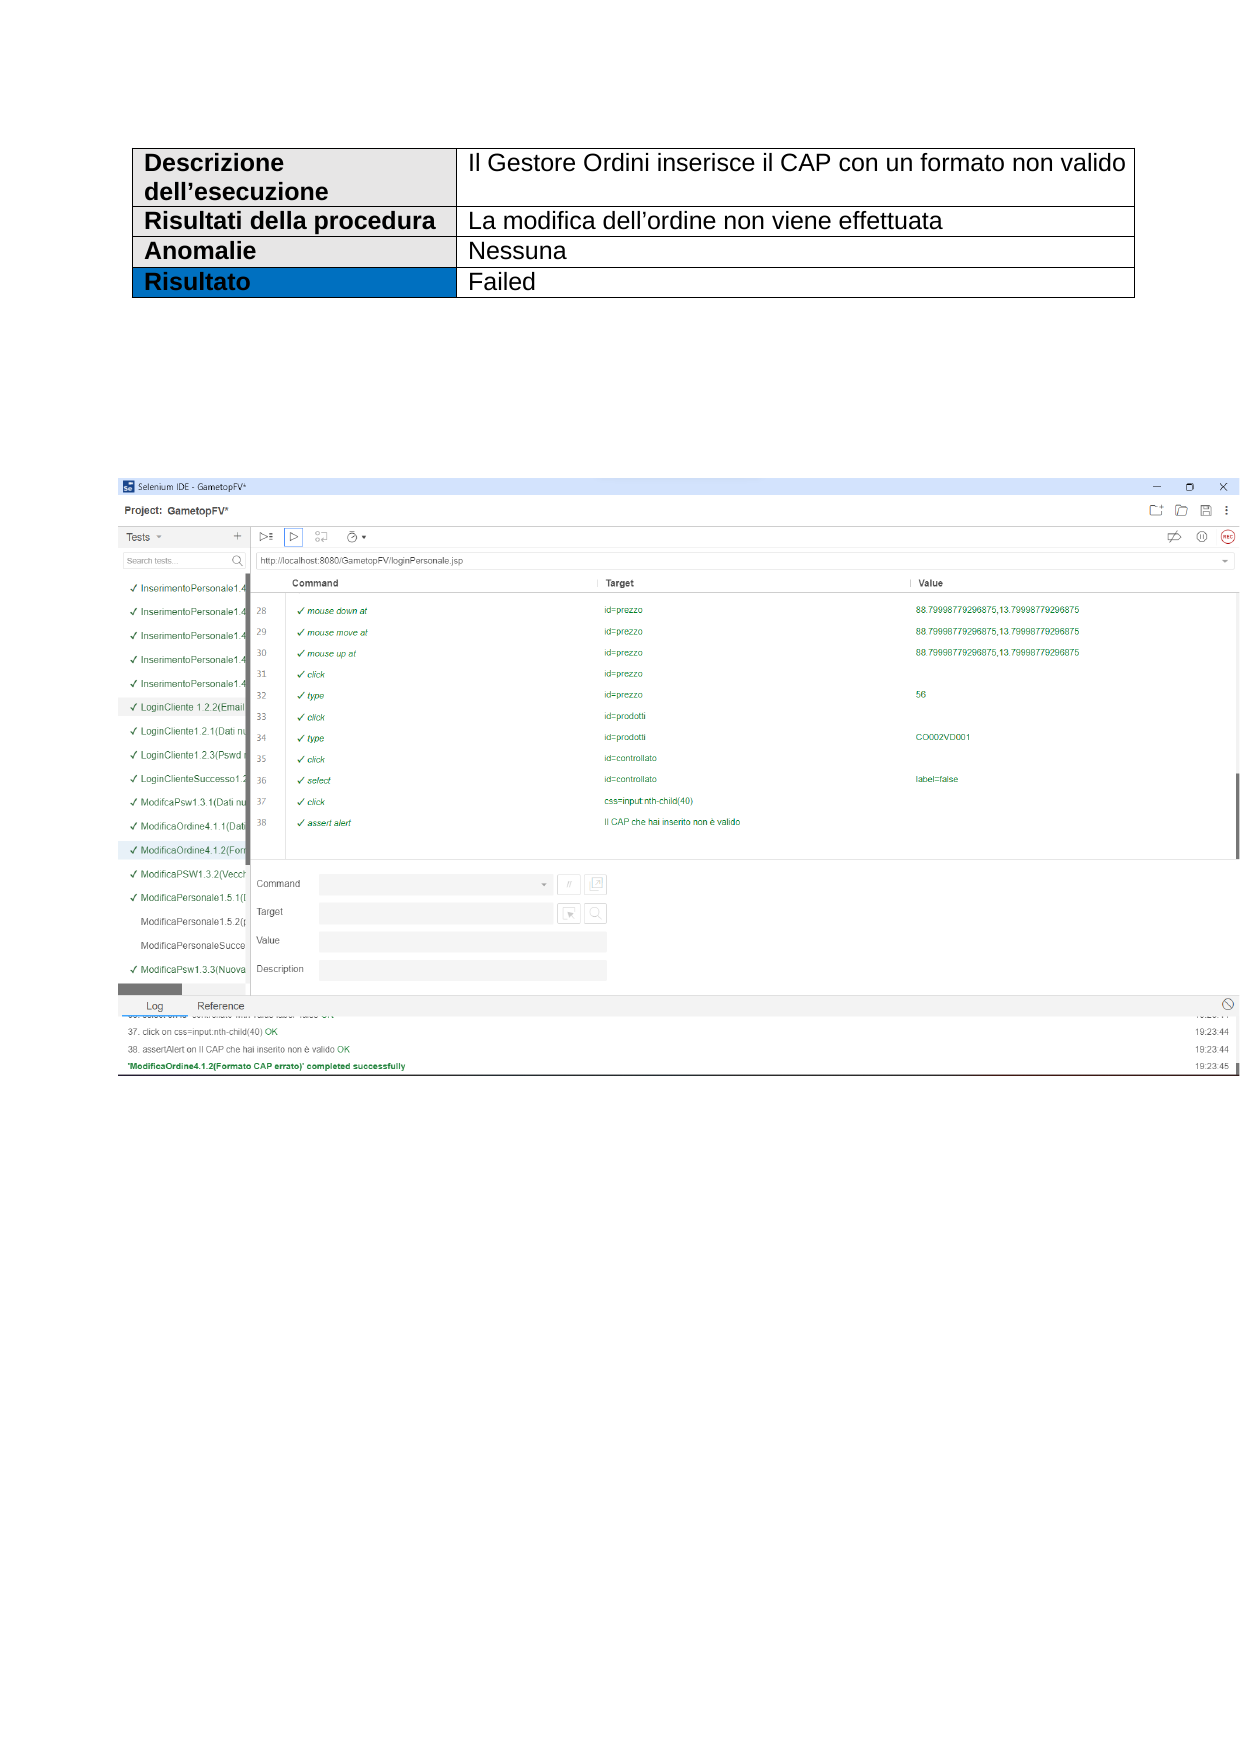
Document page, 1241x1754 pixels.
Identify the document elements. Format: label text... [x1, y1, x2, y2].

picture [118, 478, 1240, 1076]
table_cell Risultati della procedura [133, 207, 456, 236]
table_cell La modifica dell’ordine non viene effettuata [457, 207, 1134, 236]
table_cell Failed [457, 268, 1134, 297]
table_cell Il Gestore Ordini inserisce il CAP con un formato non valido [457, 149, 1134, 206]
table_cell Nessuna [457, 237, 1134, 267]
table_cell Anomalie [133, 237, 456, 267]
table_cell Descrizione dell’esecuzione [133, 149, 456, 206]
table_cell Risultato [133, 268, 456, 297]
